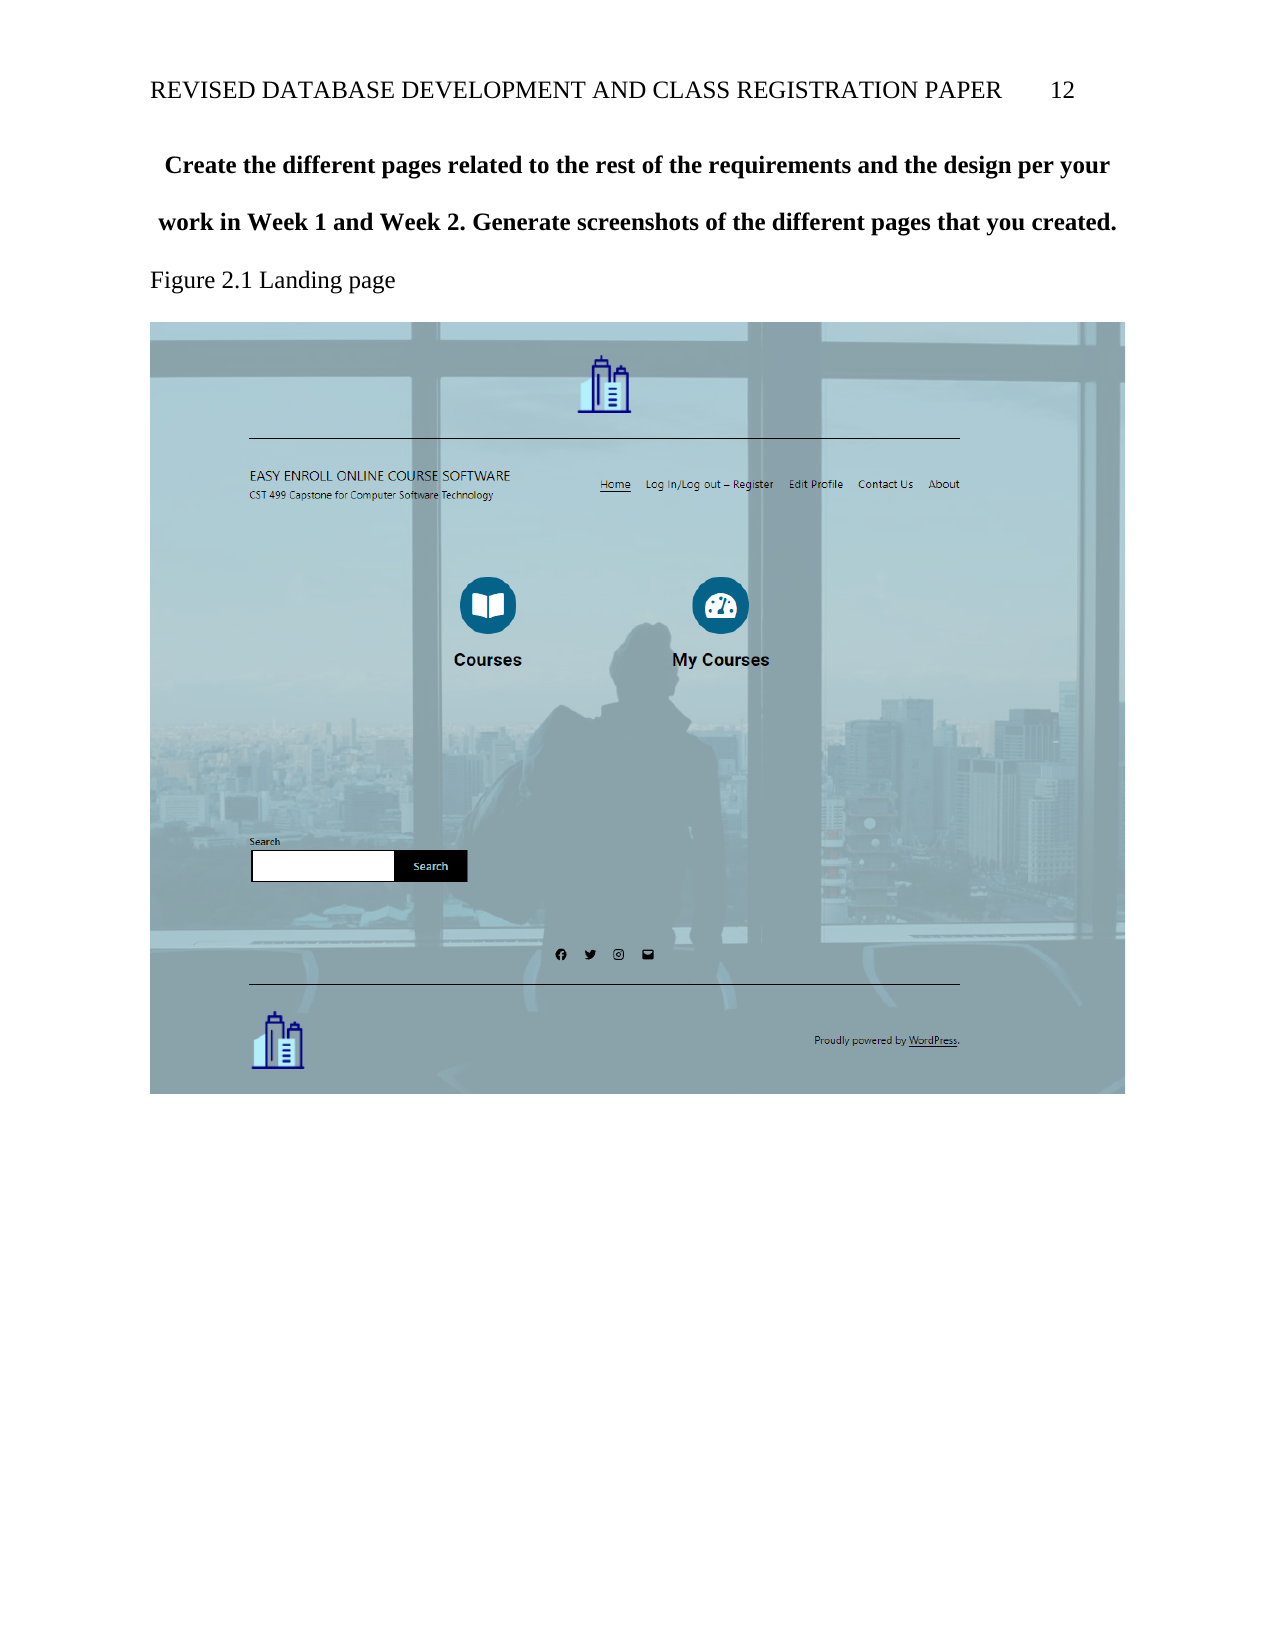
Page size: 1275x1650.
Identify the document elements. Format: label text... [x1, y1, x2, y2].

text Create the different pages related to the rest of the requirements and the design per your work in Week 1 and Week 2. Generate screenshots of the different pages that you created. [150, 150, 1125, 236]
picture [150, 322, 1125, 1094]
text Figure 2.1 Landing page [150, 265, 1125, 294]
